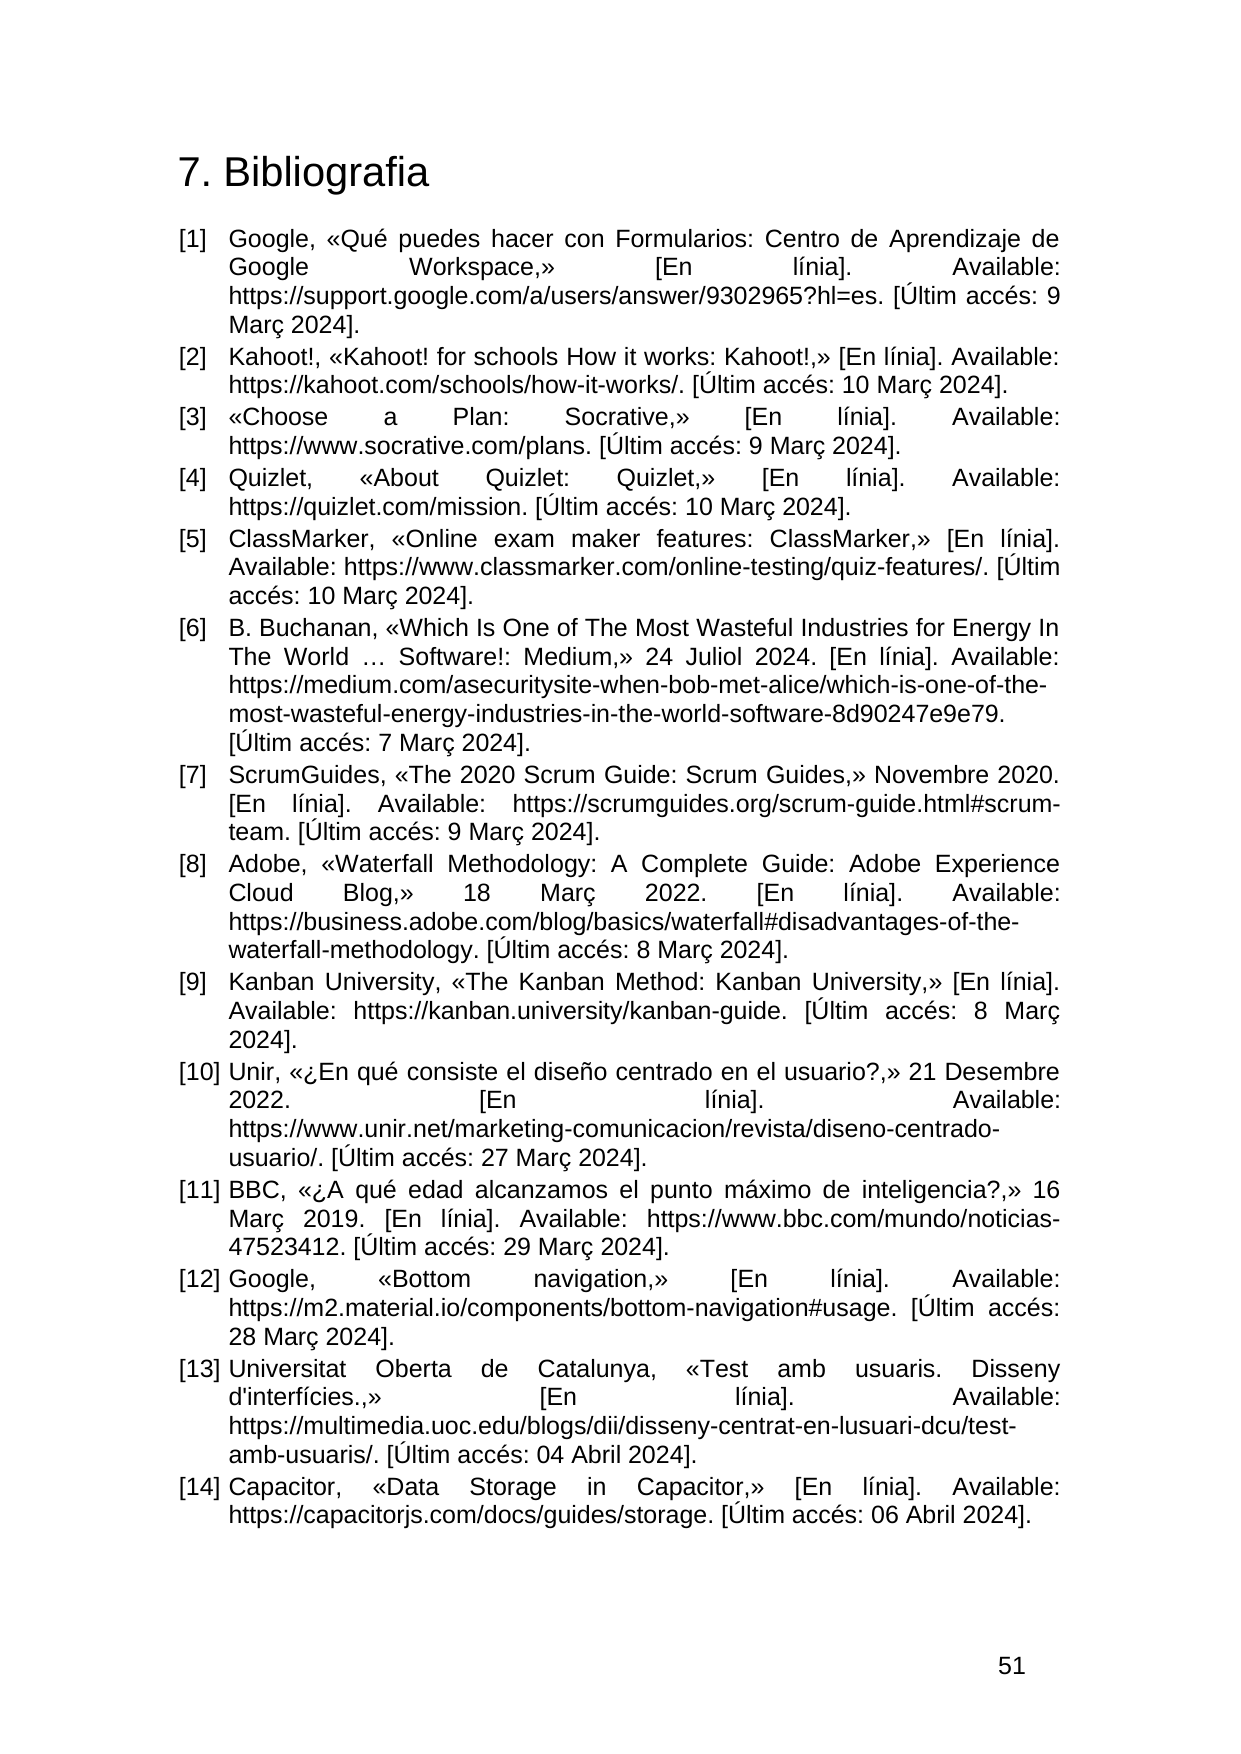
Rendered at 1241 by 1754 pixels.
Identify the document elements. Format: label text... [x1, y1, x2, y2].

subtitle Bibliografia [177, 148, 1063, 196]
